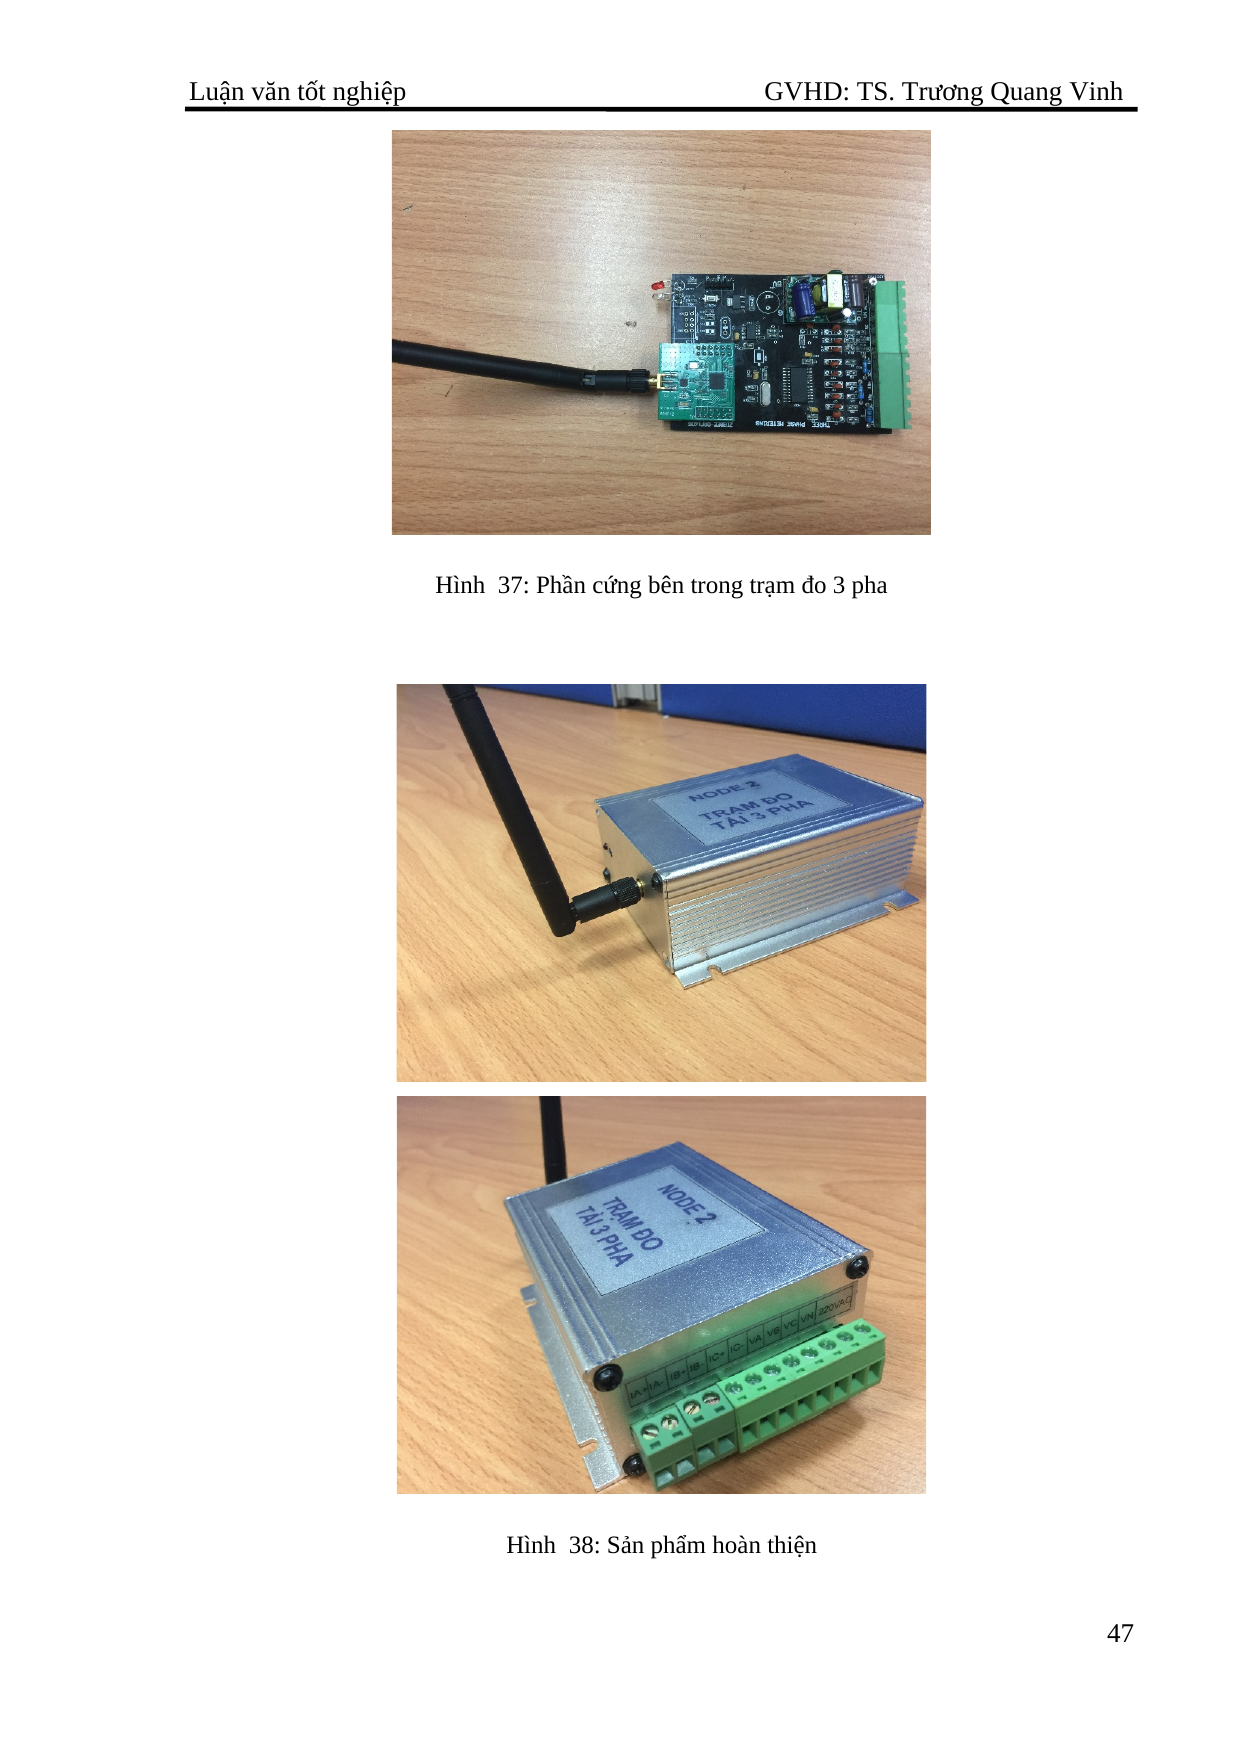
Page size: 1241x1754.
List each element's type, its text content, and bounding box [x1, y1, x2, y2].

picture [396, 1096, 927, 1494]
picture [396, 684, 927, 1082]
text Hình 37: Phần cứng bên trong trạm đo 3 pha [189, 571, 1134, 599]
text Hình 38: Sản phẩm hoàn thiện [189, 1530, 1134, 1559]
picture [391, 130, 931, 535]
